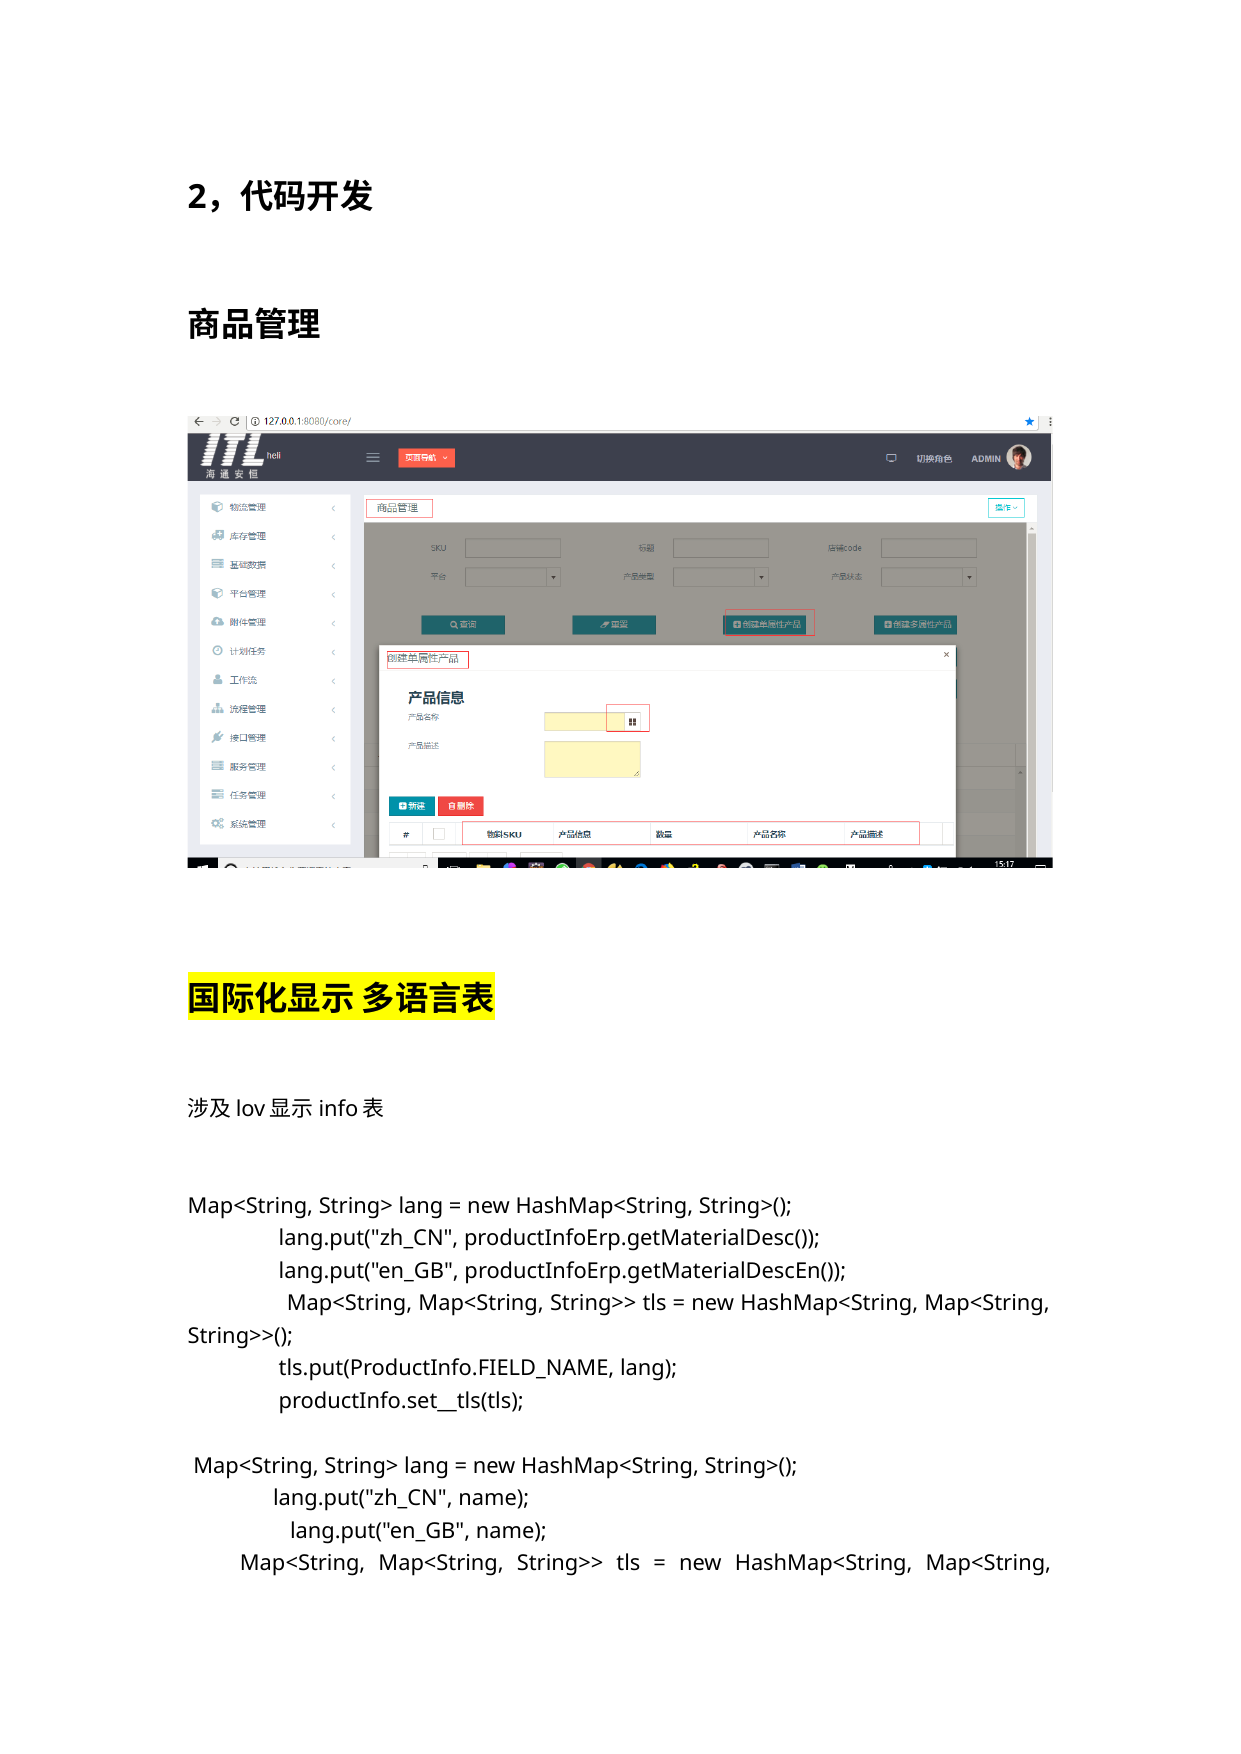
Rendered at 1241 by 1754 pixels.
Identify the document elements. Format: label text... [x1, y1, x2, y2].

subtitle 2，代码开发 [187, 162, 1053, 227]
text lang.put("zh_CN", name); [187, 1481, 1053, 1513]
subtitle 商品管理 [187, 289, 1053, 354]
text lang.put("en_GB", name); [187, 1513, 1053, 1546]
picture [187, 416, 1053, 868]
text tls.put(ProductInfo.FIELD_NAME, lang); [187, 1351, 1053, 1383]
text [187, 1546, 1053, 1578]
text 涉及lov显示 info表 [187, 1091, 1053, 1123]
subtitle 国际化显示 多语言表 [187, 964, 1053, 1029]
text Map<String, String> lang = new HashMap<String, String>(); [187, 1188, 1053, 1221]
text lang.put("en_GB", productInfoErp.getMaterialDescEn()); [187, 1253, 1053, 1286]
text Map<String, String> lang = new HashMap<String, String>(); [187, 1448, 1053, 1481]
text lang.put("zh_CN", productInfoErp.getMaterialDesc()); [187, 1221, 1053, 1253]
text Map<String, Map<String, String>> tls = new HashMap<String, Map<String, String>>(); [187, 1286, 1053, 1351]
text productInfo.set__tls(tls); [187, 1383, 1053, 1416]
